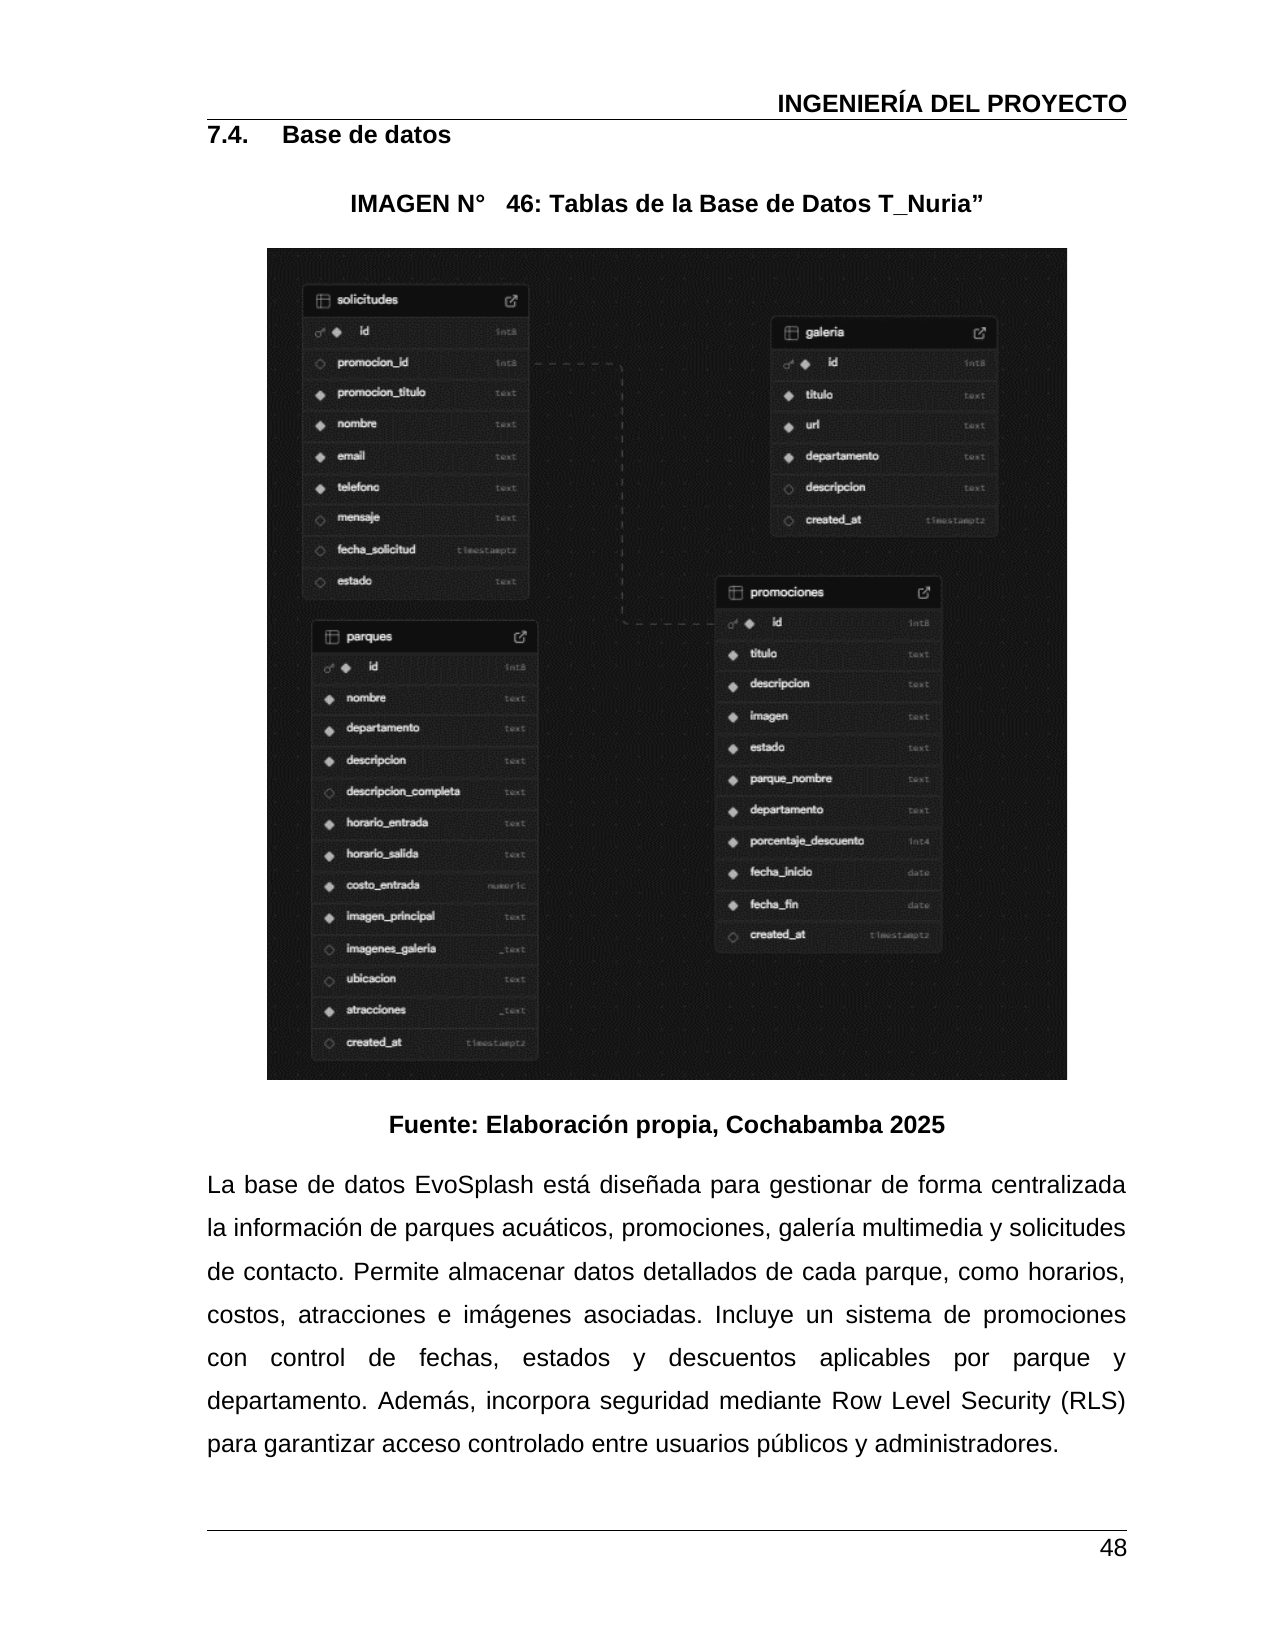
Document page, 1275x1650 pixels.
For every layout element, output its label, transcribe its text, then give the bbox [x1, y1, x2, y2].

subtitle Base de datos [207, 120, 1127, 149]
picture [267, 248, 1068, 1080]
text IMAGEN N° 46: Tablas de la Base de Datos T_Nuria” [207, 188, 1127, 217]
text Fuente: Elaboración propia, Cochabamba 2025 [207, 1111, 1127, 1139]
text La base de datos EvoSplash está diseñada para gestionar de forma centralizada la información de parques acuáticos, promociones, galería multimedia y solicitudes de contacto. Permite almacenar datos detallados de cada parque, como horarios, costos, atracciones e imágenes asociadas. Incluye un sistema de promociones con control de fechas, estados y descuentos aplicables por parque y departamento. Además, incorpora seguridad mediante Row Level Security (RLS) para garantizar acceso controlado entre usuarios públicos y administradores. [207, 1170, 1127, 1458]
